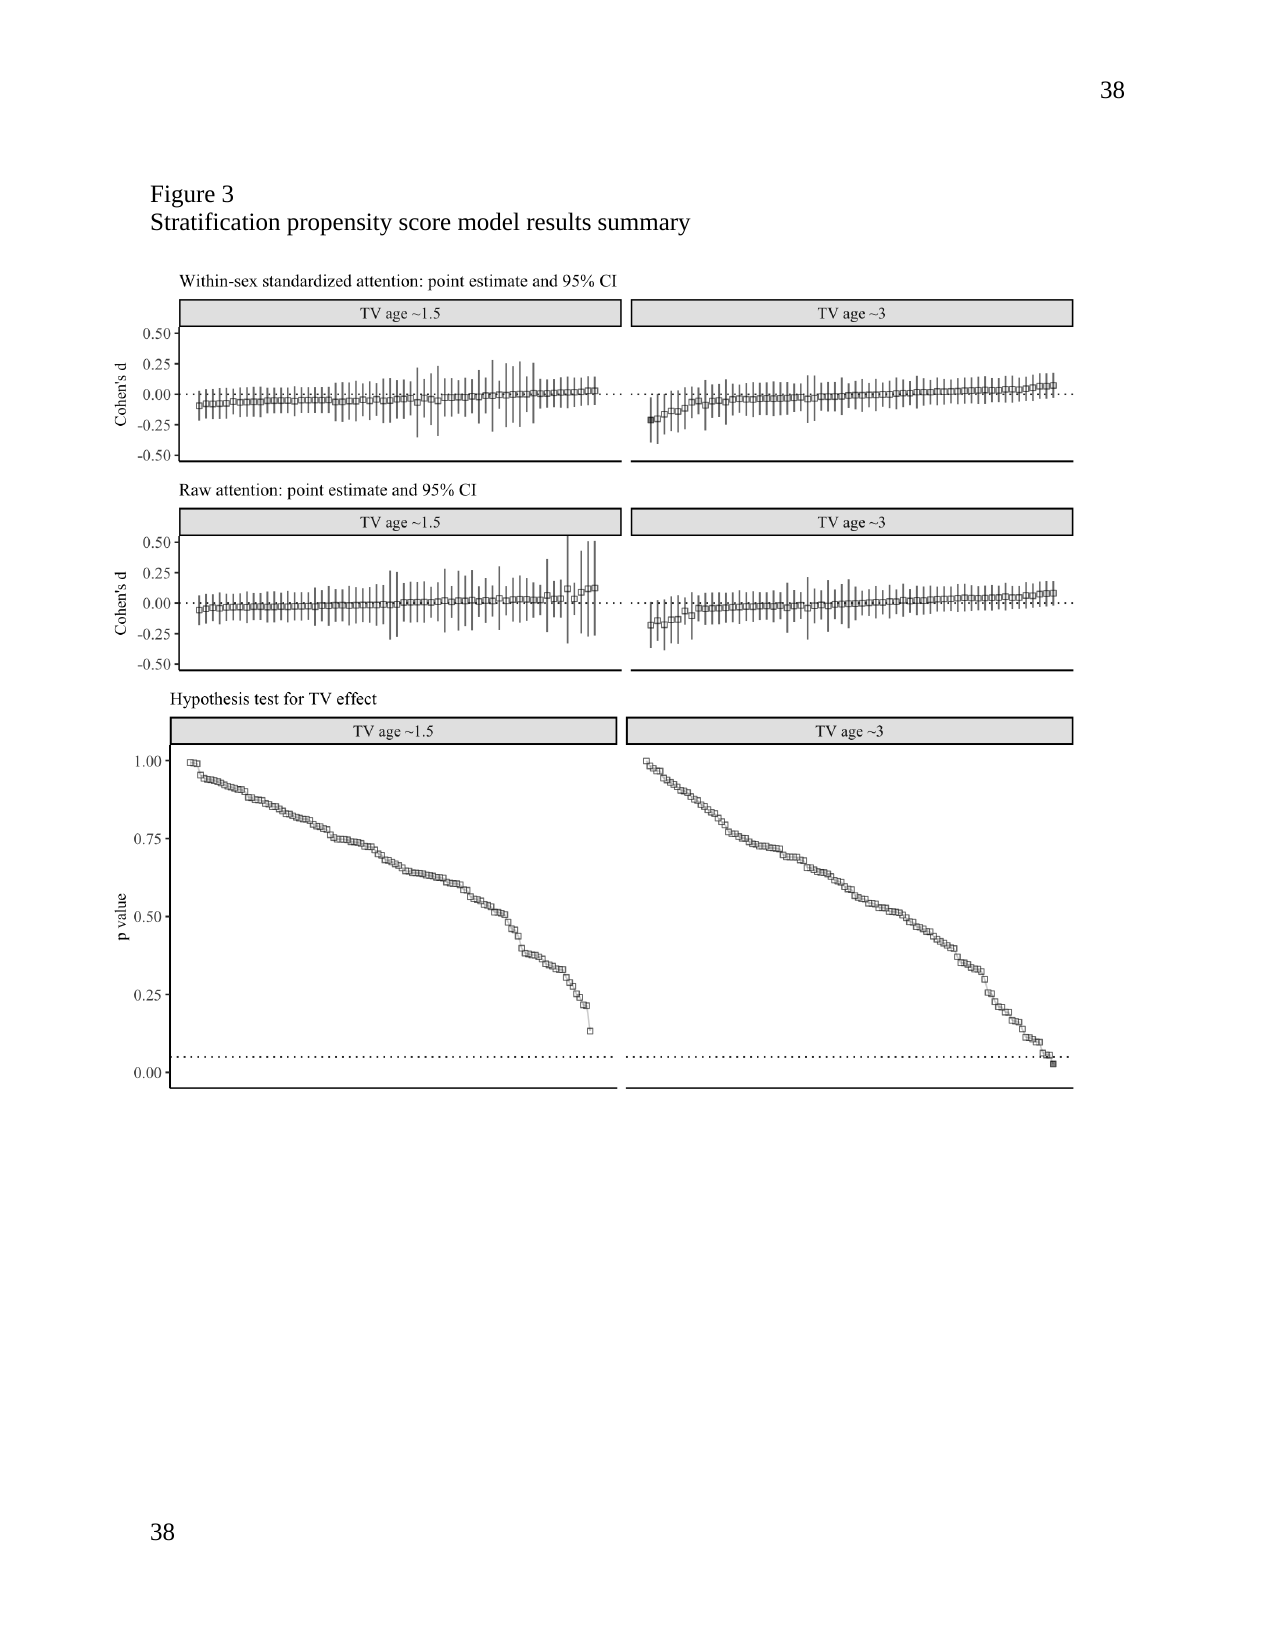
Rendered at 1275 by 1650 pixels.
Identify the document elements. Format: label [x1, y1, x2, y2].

picture [106, 266, 1082, 1101]
